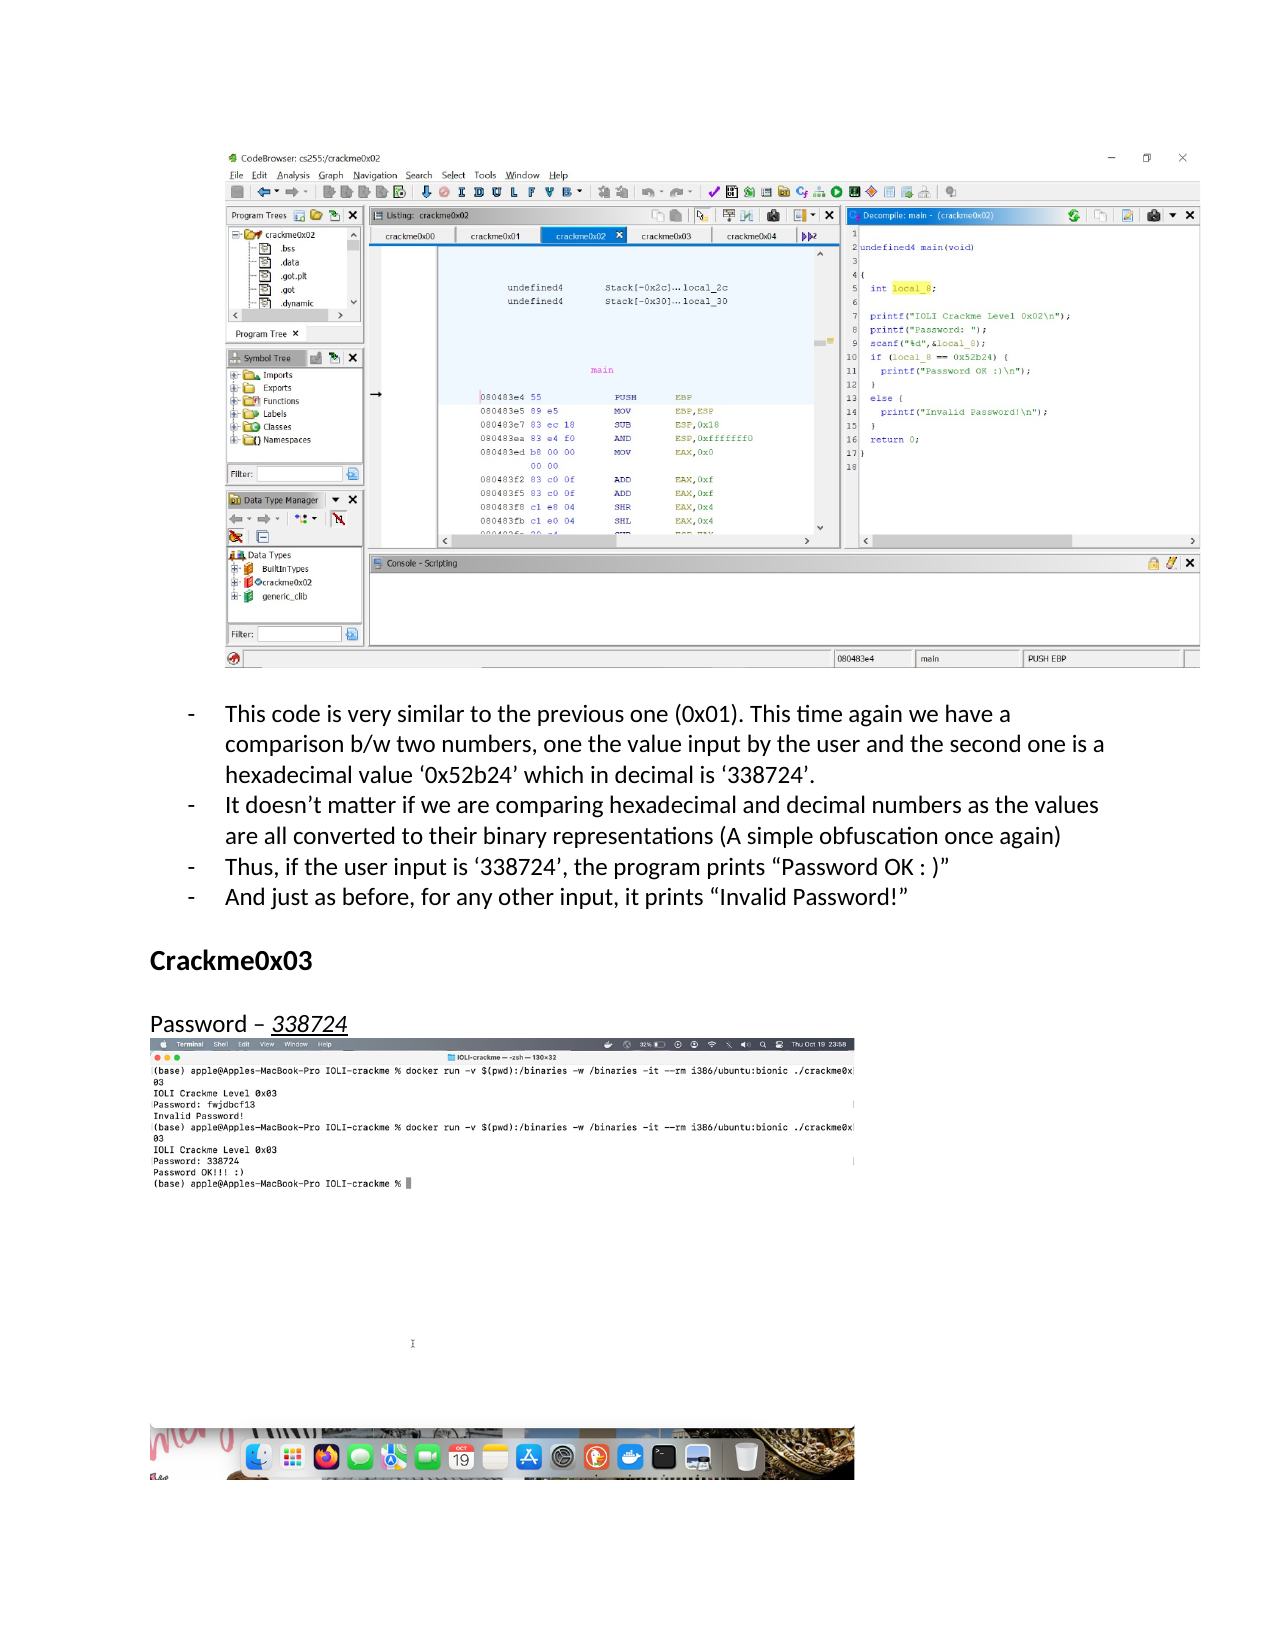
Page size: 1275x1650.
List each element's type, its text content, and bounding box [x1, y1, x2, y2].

list Thus, if the user input is ‘338724’, the program prints “Password OK : )” [187, 851, 1125, 881]
text Crackme0x03 [150, 942, 1125, 978]
list And just as before, for any other input, it prints “Invalid Password!” [187, 881, 1125, 912]
text Password – 338724 [150, 1008, 1125, 1039]
list This code is very similar to the previous one (0x01). This time again we have a comparison b/w two numbers, one the value input by the user and the second one is a hexadecimal value ‘0x52b24’ which in decimal is ‘338724’. [187, 698, 1125, 790]
picture [225, 150, 1200, 668]
list It doesn’t matter if we are comparing hexadecimal and decimal numbers as the values are all converted to their binary representations (A simple obfuscation once again) [187, 790, 1125, 851]
picture [150, 1038, 855, 1480]
